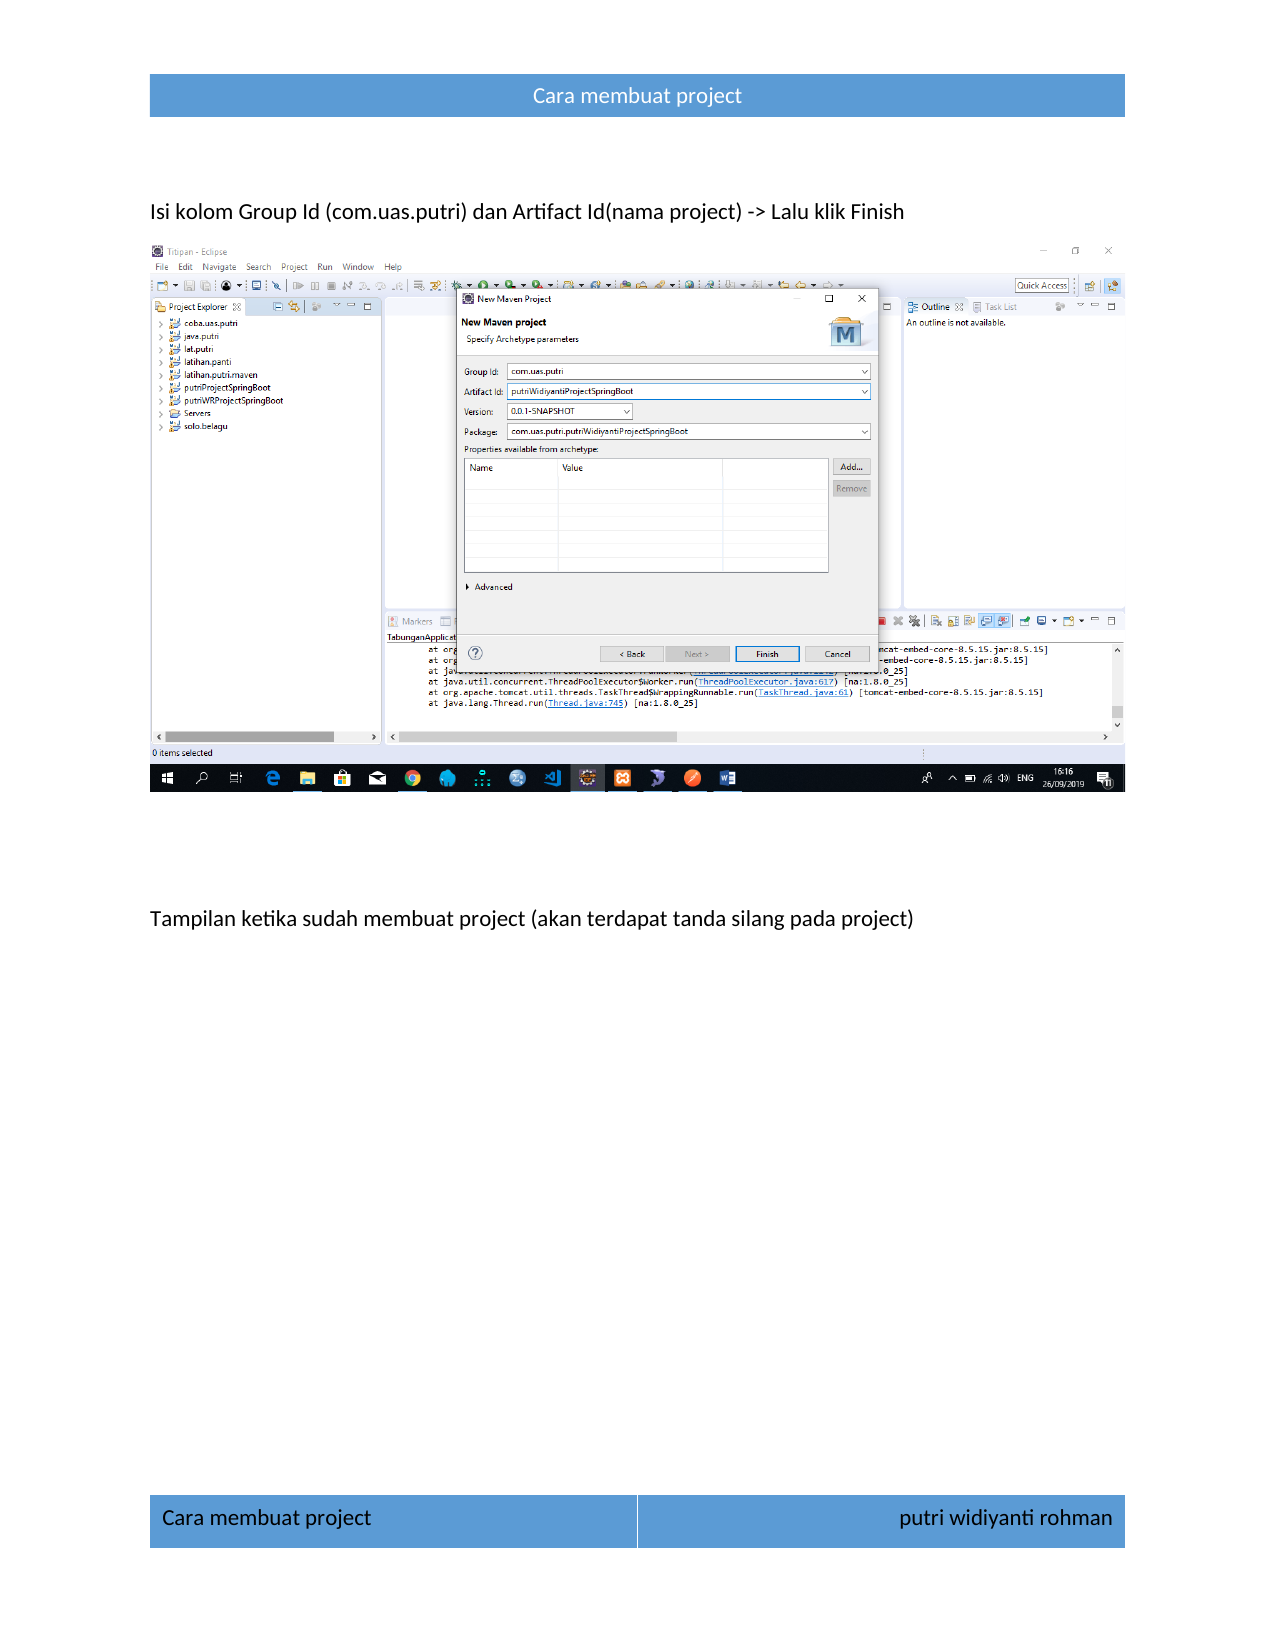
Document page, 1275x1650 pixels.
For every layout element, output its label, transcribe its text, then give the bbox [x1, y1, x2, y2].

text Isi kolom Group Id (com.uas.putri) dan Artifact Id(nama project) -> Lalu klik Finish [150, 197, 1125, 225]
text Tampilan ketika sudah membuat project (akan terdapat tanda silang pada project) [150, 904, 1125, 932]
picture [150, 243, 1125, 792]
